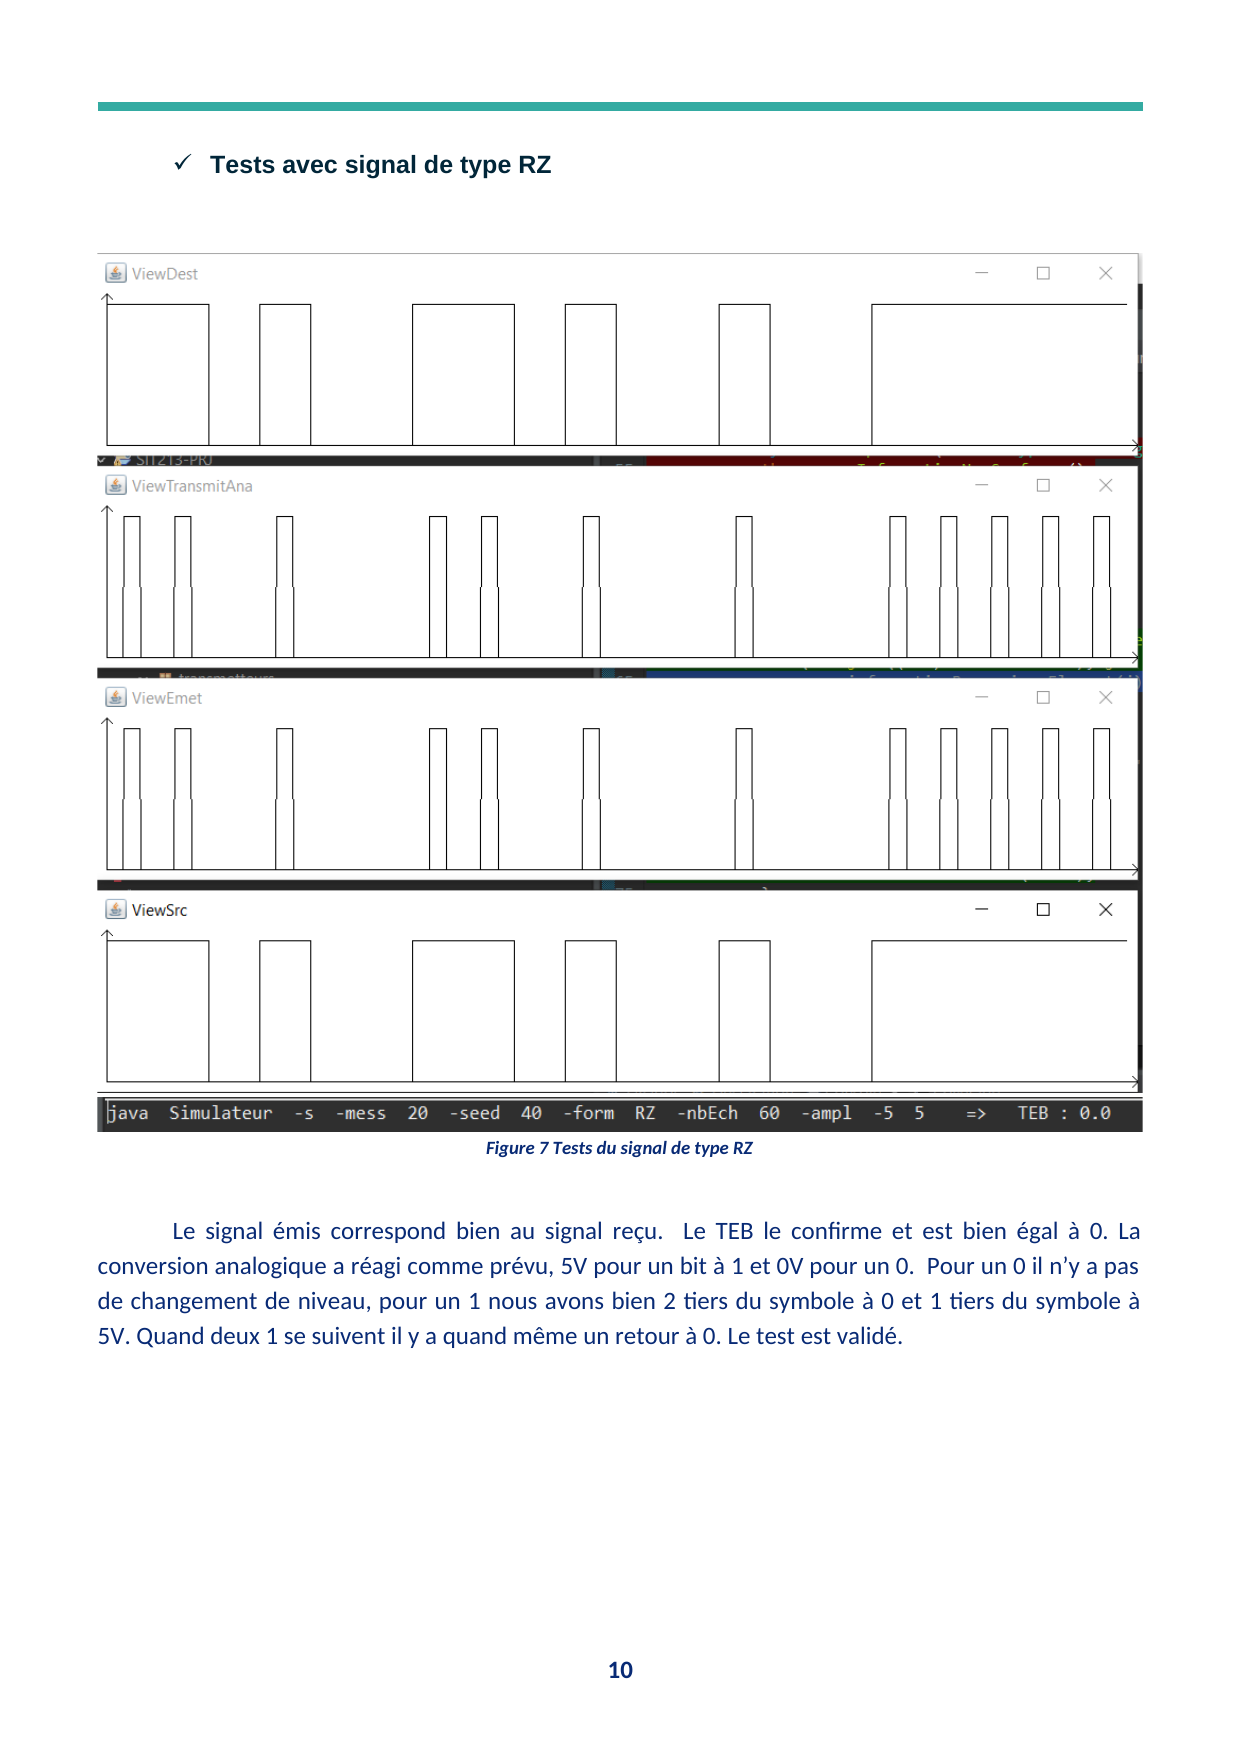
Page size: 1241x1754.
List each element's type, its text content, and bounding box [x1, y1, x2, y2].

picture [97, 1097, 1143, 1132]
picture [97, 253, 1143, 1093]
subtitle Tests avec signal de type RZ [172, 150, 1143, 179]
text Figure Tests du signal de type RZ [97, 1136, 1143, 1159]
text Le signal émis correspond bien au signal reçu. Le TEB le confirme et est bien égal à 0. La conversion analogique a réagi comme prévu, 5V pour un bit à 1 et 0V pour un 0. Pour un 0 il n’y a pas de changement de niveau, pour un 1 nous avons bien 2 tiers du symbole à 0 et 1 tiers du symbole à 5V. Quand deux 1 se suivent il y a quand même un retour à 0. Le test est validé. [97, 1215, 1143, 1351]
